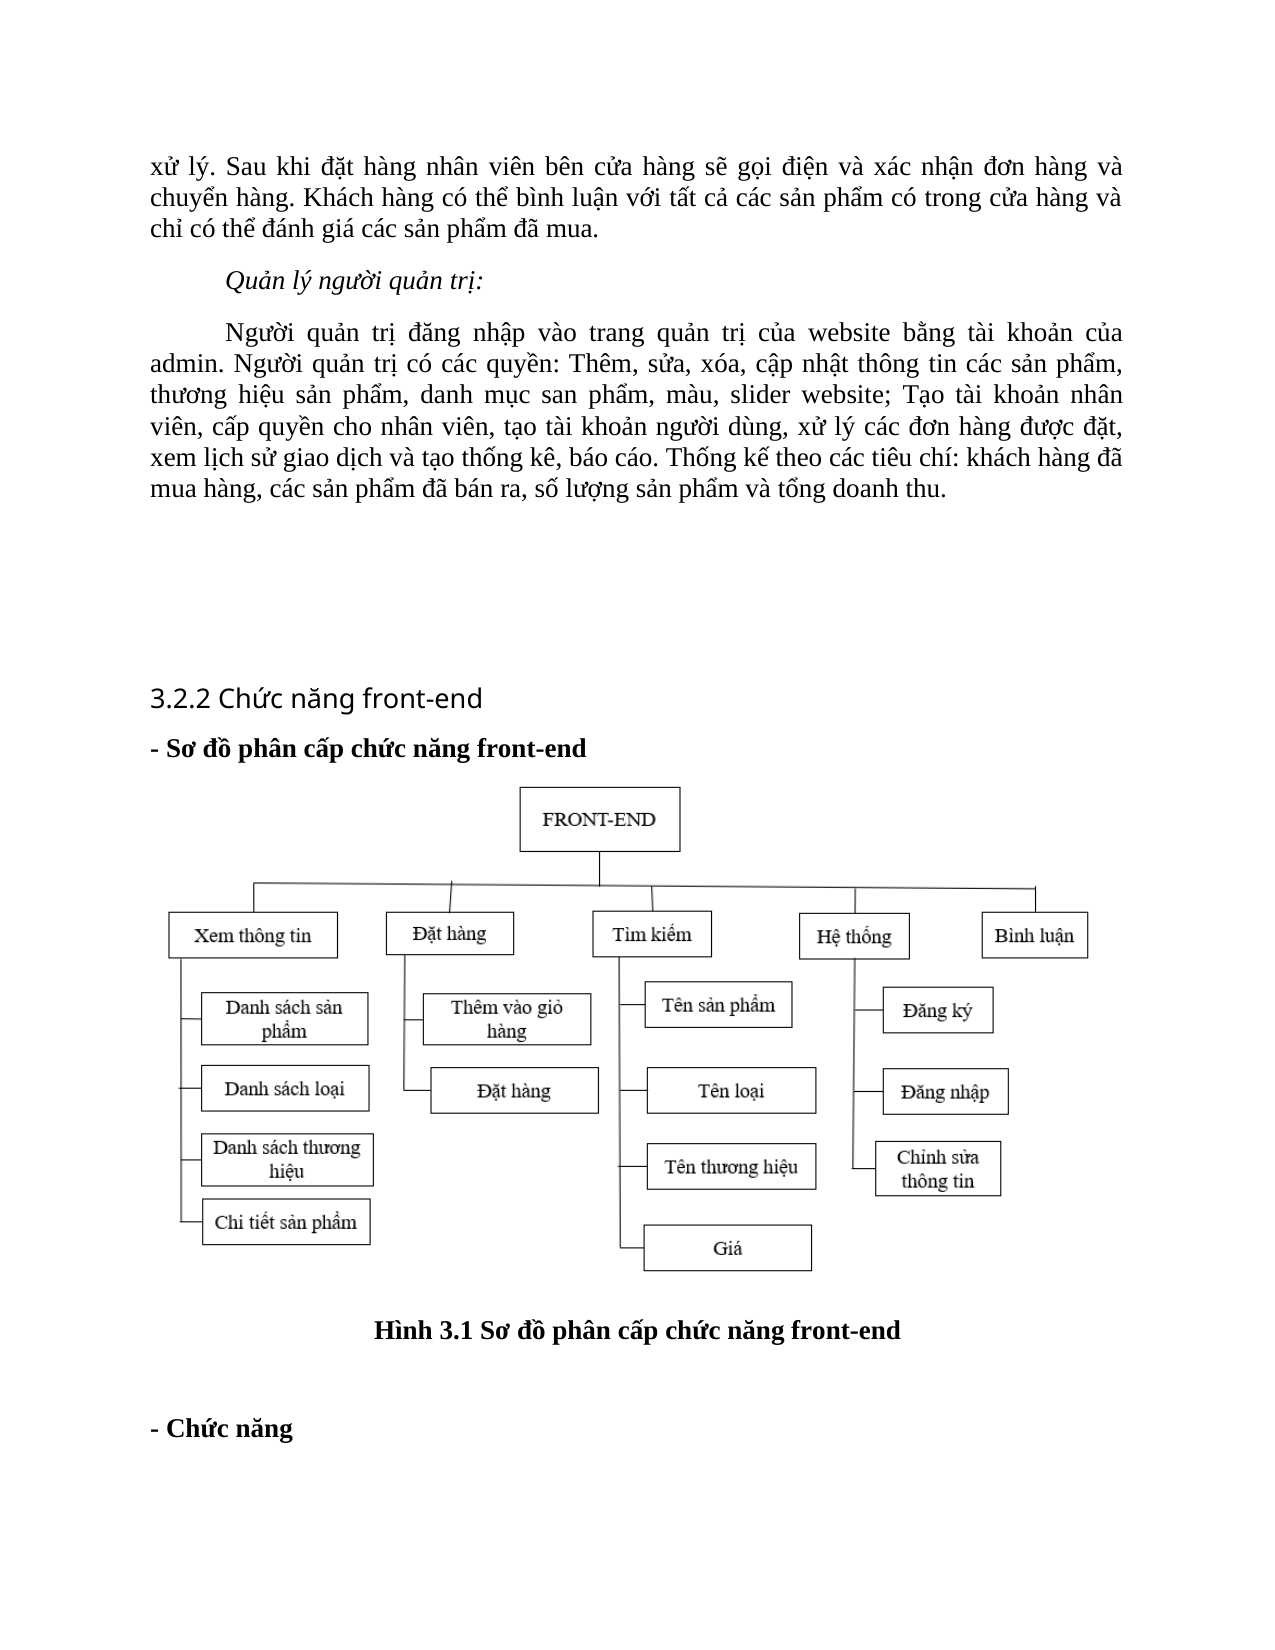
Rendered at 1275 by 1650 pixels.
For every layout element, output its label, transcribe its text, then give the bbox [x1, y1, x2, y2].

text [150, 150, 1125, 243]
text Hình 3.1 Sơ đồ phân cấp chức năng front-end [150, 1314, 1125, 1345]
text Quản lý người quản trị: [150, 264, 1125, 295]
picture [150, 763, 1097, 1293]
text Người quản trị đăng nhập vào trang quản trị của website bằng tài khoản của admin. Người quản trị có các quyền: Thêm, sửa, xóa, cập nhật thông tin các sản phẩm, thương hiệu sản phẩm, danh mục san phẩm, màu, slider website; Tạo tài khoản nhân viên, cấp quyền cho nhân viên, tạo tài khoản người dùng, xử lý các đơn hàng được đặt, xem lịch sử giao dịch và tạo thống kê, báo cáo. Thống kế theo các tiêu chí: khách hàng đã mua hàng, các sản phẩm đã bán ra, số lượng sản phẩm và tổng doanh thu. [150, 316, 1125, 503]
text - Chức năng [150, 1413, 1125, 1444]
subtitle 3.2.2 Chức năng front-end [150, 680, 1125, 717]
